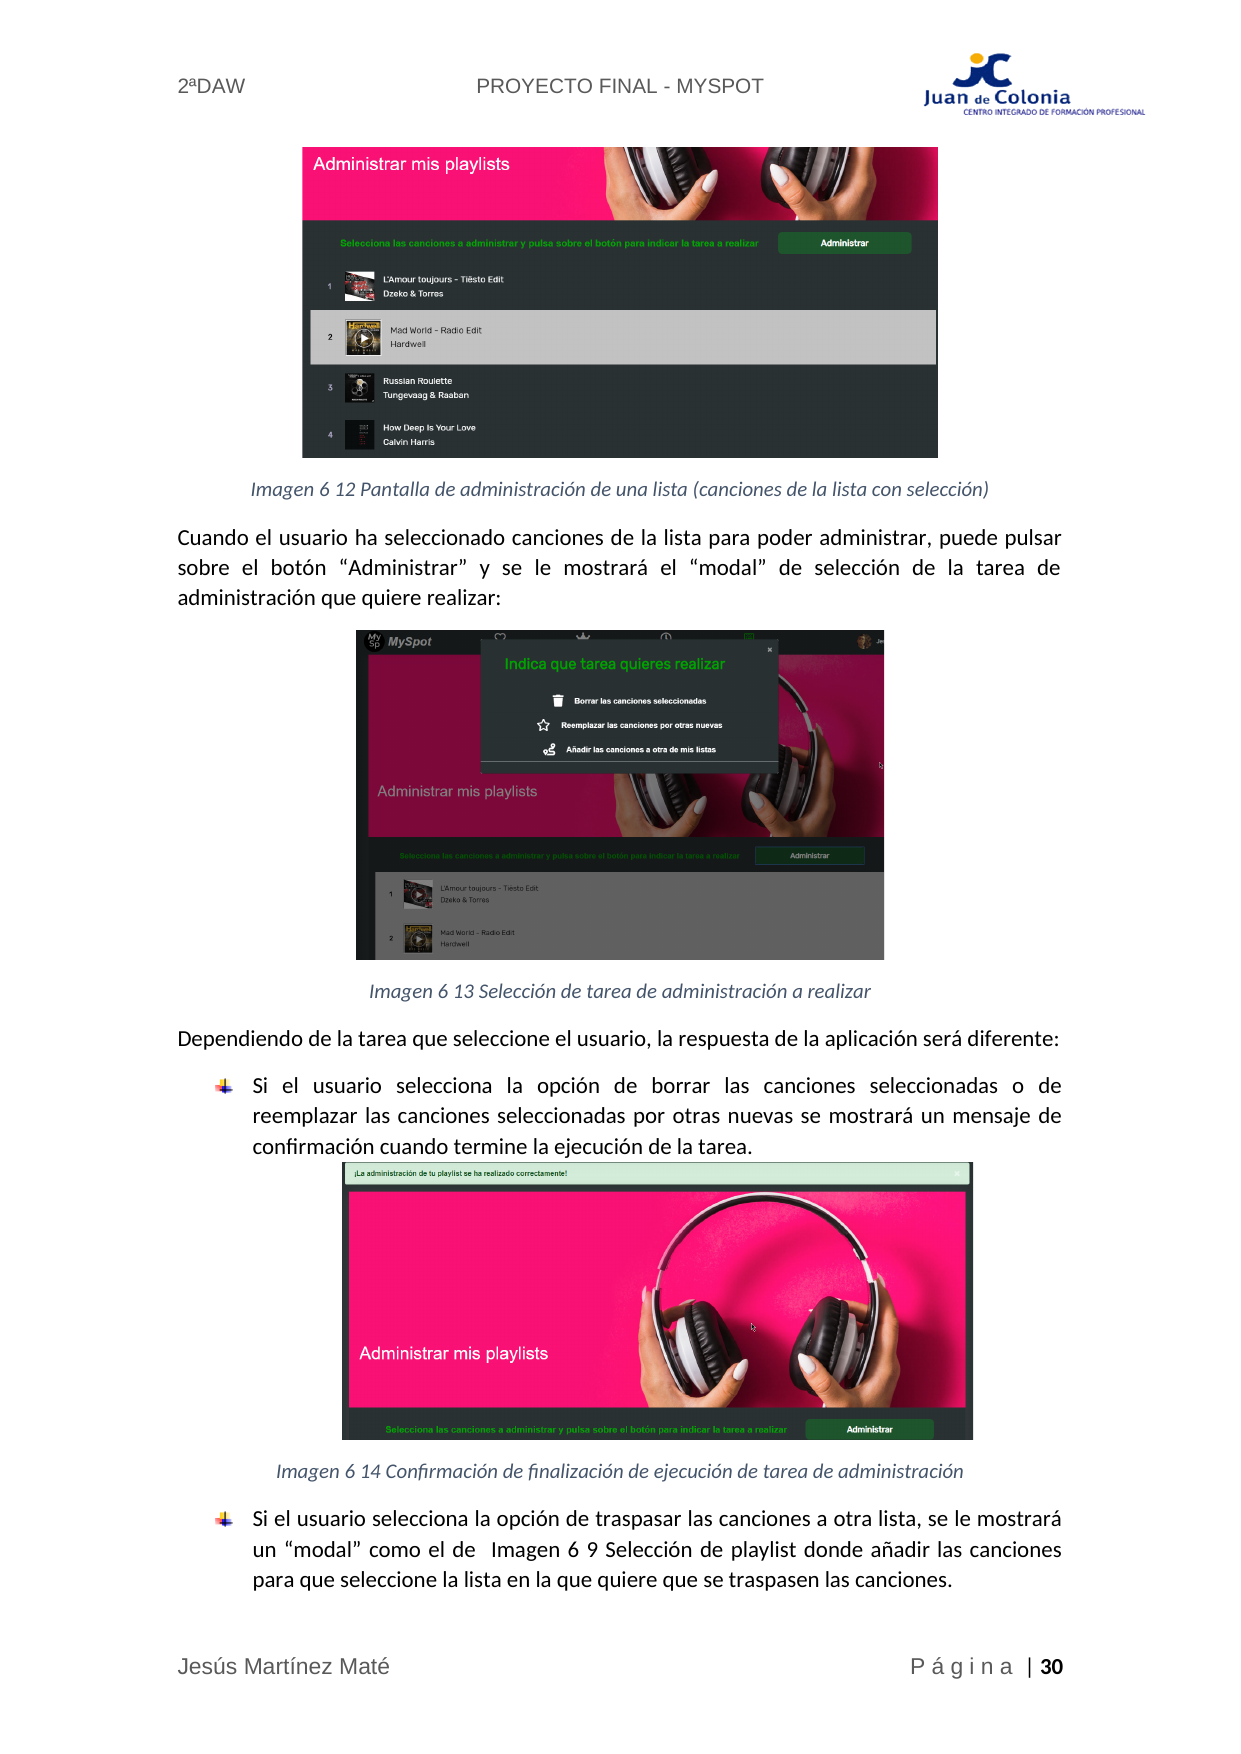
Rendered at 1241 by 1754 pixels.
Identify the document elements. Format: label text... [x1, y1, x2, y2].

picture [356, 630, 885, 960]
text Cuando el usuario ha seleccionado canciones de la lista para poder administrar, puede pulsar sobre el botón “Administrar” y se le mostrará el “modal” de selección de la tarea de administración que quiere realizar: [177, 523, 1063, 611]
picture [916, 46, 1154, 119]
list Si el usuario selecciona la opción de borrar las canciones seleccionadas o de reemplazar las canciones seleccionadas por otras nuevas se mostrará un mensaje de confirmación cuando termine la ejecución de la tarea. [215, 1071, 1063, 1160]
picture [342, 1162, 974, 1440]
list Si el usuario selecciona la opción de traspasar las canciones a otra lista, se le mostrará un “modal” como el de imagen 6 9 Selección de playlist donde añadir las canciones para que seleccione la lista en la que quiere que se traspasen las canciones. [215, 1504, 1063, 1593]
text Dependiendo de la tarea que seleccione el usuario, la respuesta de la aplicación será diferente: [177, 1024, 1063, 1053]
text Imagen 6 12 Pantalla de administración de una lista (canciones de la lista con selección) [177, 476, 1063, 502]
picture [302, 147, 938, 458]
text Imagen 6 14 Confirmación de finalización de ejecución de tarea de administración [177, 1458, 1063, 1484]
text Imagen 6 13 Selección de tarea de administración a realizar [177, 978, 1063, 1004]
picture [215, 1077, 233, 1094]
picture [215, 1510, 233, 1527]
